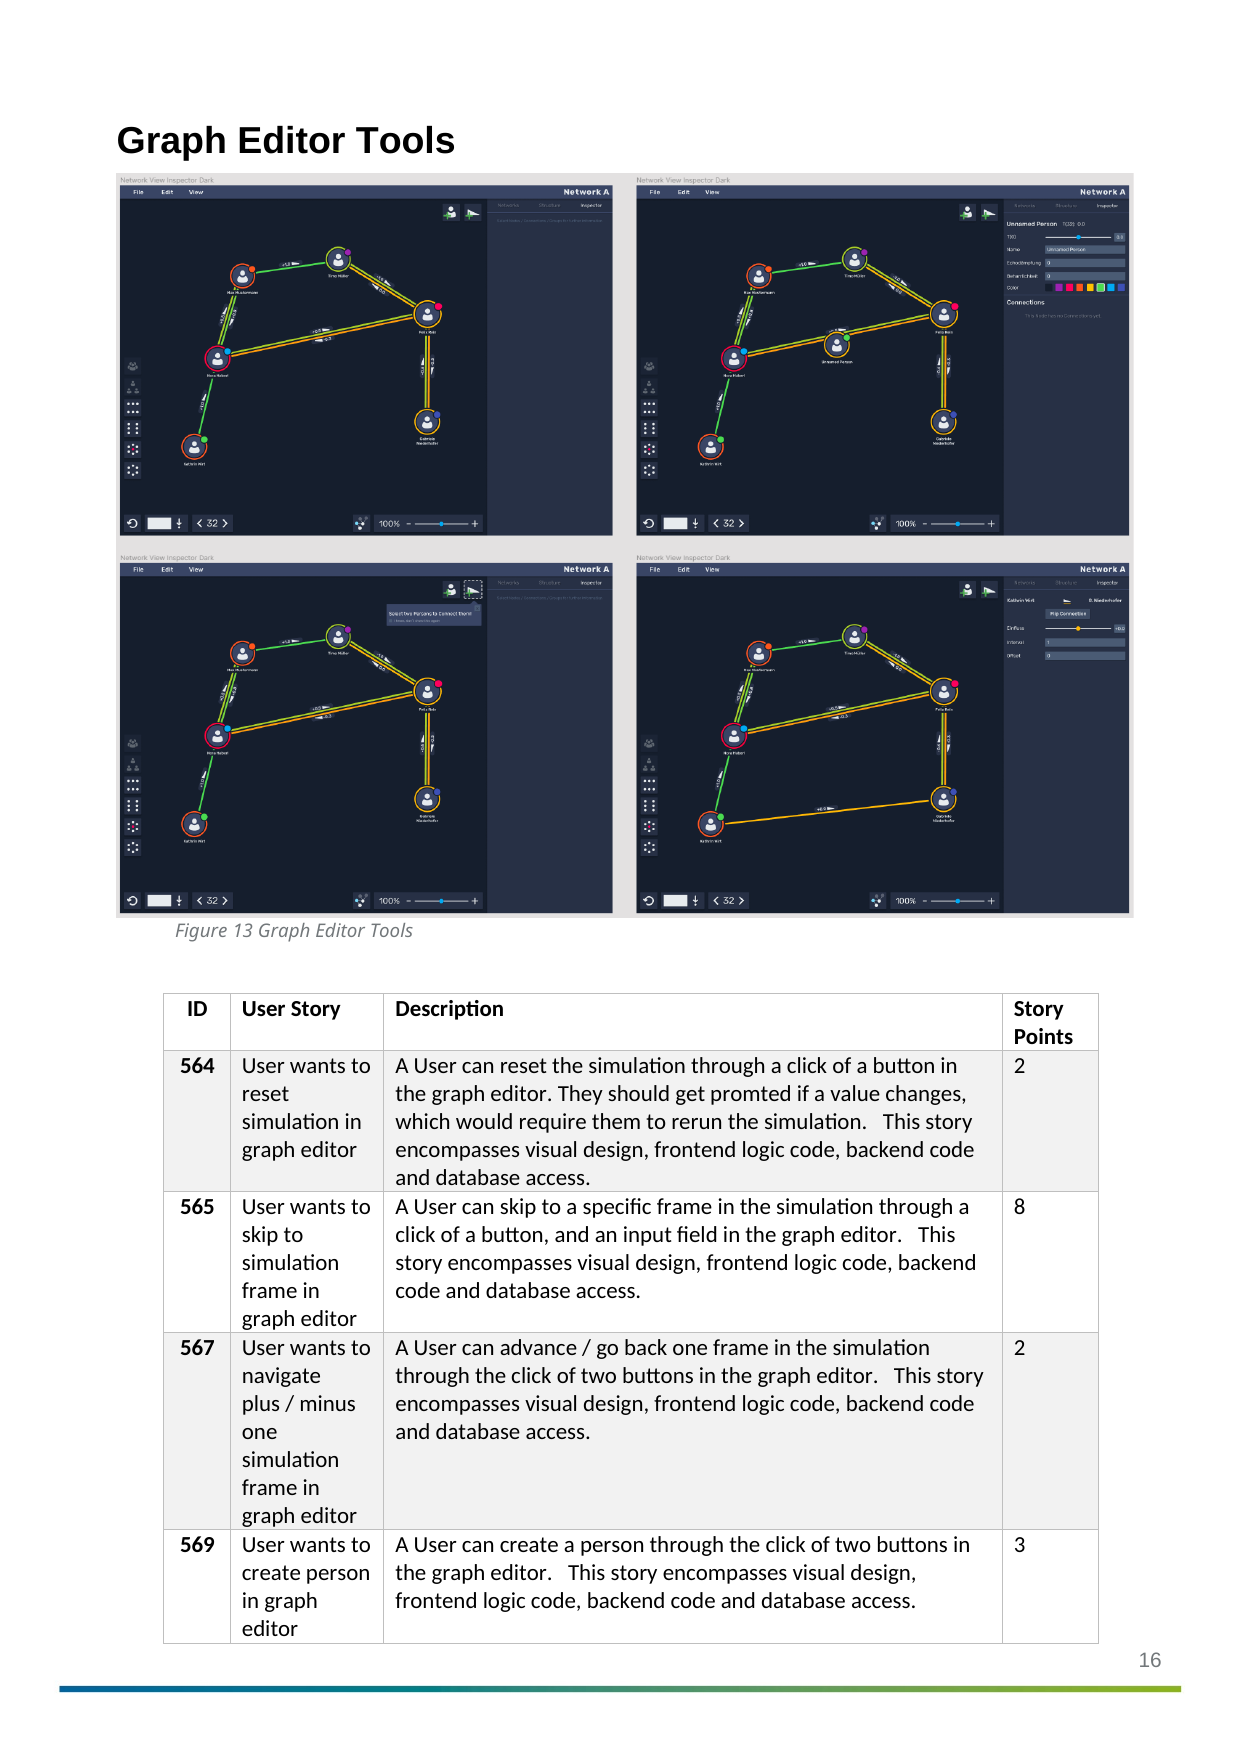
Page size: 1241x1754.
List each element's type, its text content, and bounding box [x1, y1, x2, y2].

table_header Story Points [1003, 994, 1098, 1050]
table_cell A User can skip to a specific frame in the simulation through a click of a button, and an input field in the graph editor. This story encompasses visual design, frontend logic code, backend code and database access. [384, 1192, 1002, 1332]
table_cell A User can reset the simulation through a click of a button in the graph editor. They should get promted if a value changes, which would require them to rerun the simulation. This story encompasses visual design, frontend logic code, backend code and database access. [384, 1051, 1002, 1191]
table_cell 2 [1003, 1051, 1098, 1191]
table_cell A User can advance / go back one frame in the simulation through the click of two buttons in the graph editor. This story encompasses visual design, frontend logic code, backend code and database access. [384, 1333, 1002, 1529]
table_cell 2 [1003, 1333, 1098, 1529]
table_cell 8 [1003, 1192, 1098, 1332]
table_header User Story [231, 994, 383, 1050]
table_cell 3 [1003, 1530, 1098, 1642]
picture [116, 173, 1134, 918]
table_cell 567 [164, 1333, 230, 1529]
table_cell 565 [164, 1192, 230, 1332]
table_cell 564 [164, 1051, 230, 1191]
picture [0, 1680, 1240, 1752]
table_header ID [164, 994, 230, 1050]
table_cell User wants to reset simulation in graph editor [231, 1051, 383, 1191]
table_header Description [384, 994, 1002, 1050]
table_cell User wants to skip to simulation frame in graph editor [231, 1192, 383, 1332]
table_cell 569 [164, 1530, 230, 1642]
table_cell User wants to create person in graph editor [231, 1530, 383, 1642]
text Graph Editor Tools [116, 118, 1179, 161]
table_cell A User can create a person through the click of two buttons in the graph editor. This story encompasses visual design, frontend logic code, backend code and database access. [384, 1530, 1002, 1642]
table_cell User wants to navigate plus / minus one simulation frame in graph editor [231, 1333, 383, 1529]
